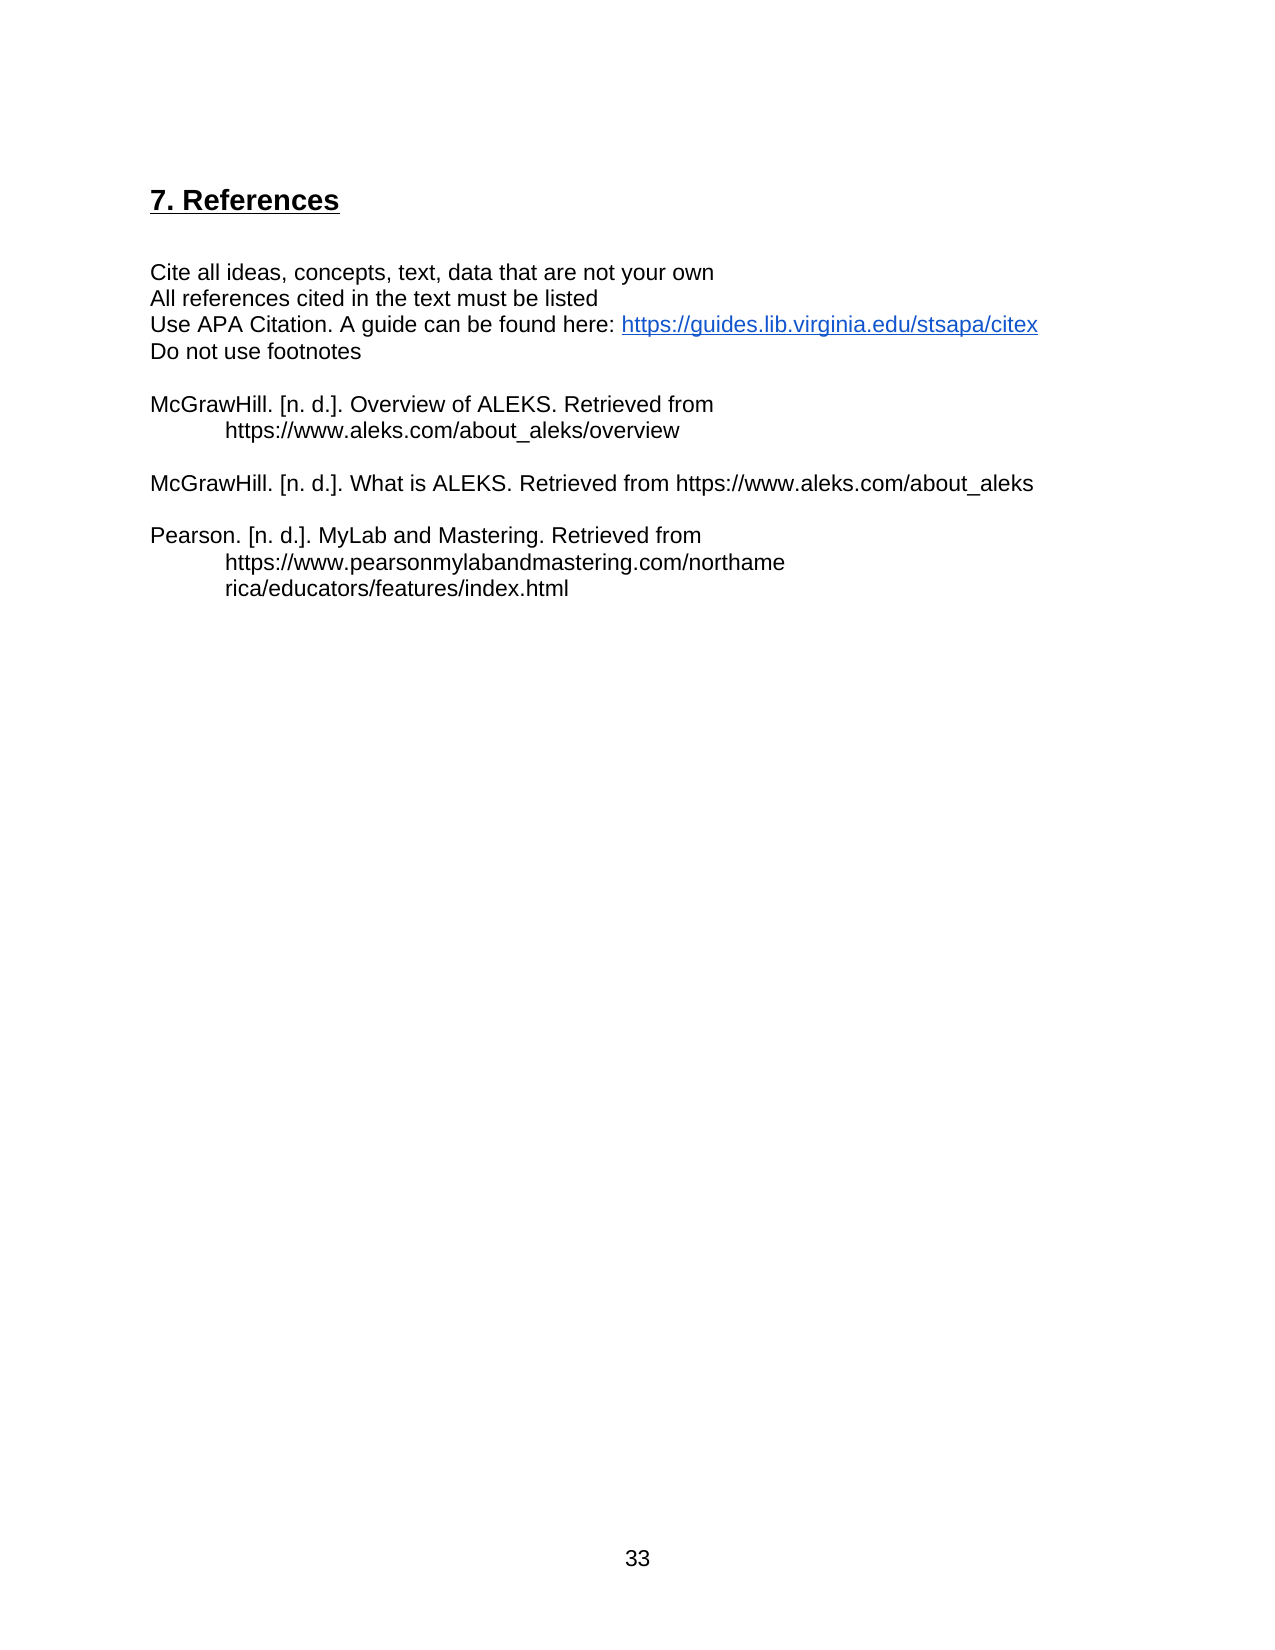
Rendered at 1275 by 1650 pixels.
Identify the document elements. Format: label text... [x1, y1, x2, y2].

text Cite all ideas, concepts, text, data that are not your own [150, 259, 1125, 285]
subtitle 7. References [150, 183, 1125, 217]
text McGrawHill. [n. d.]. What is ALEKS. Retrieved from https://www.aleks.com/about_aleks [150, 469, 1125, 496]
text Pearson. [n. d.]. MyLab and Mastering. Retrieved from https://www.pearsonmylabandmastering.com/northame rica/educators/features/index.html [150, 522, 1125, 601]
text Do not use footnotes [150, 338, 1125, 364]
text Use APA Citation. A guide can be found here: https://guides.lib.virginia.edu/stsapa/citex [150, 311, 1125, 338]
text McGrawHill. [n. d.]. Overview of ALEKS. Retrieved from https://www.aleks.com/about_aleks/overview [150, 391, 1125, 443]
text All references cited in the text must be listed [150, 285, 1125, 311]
